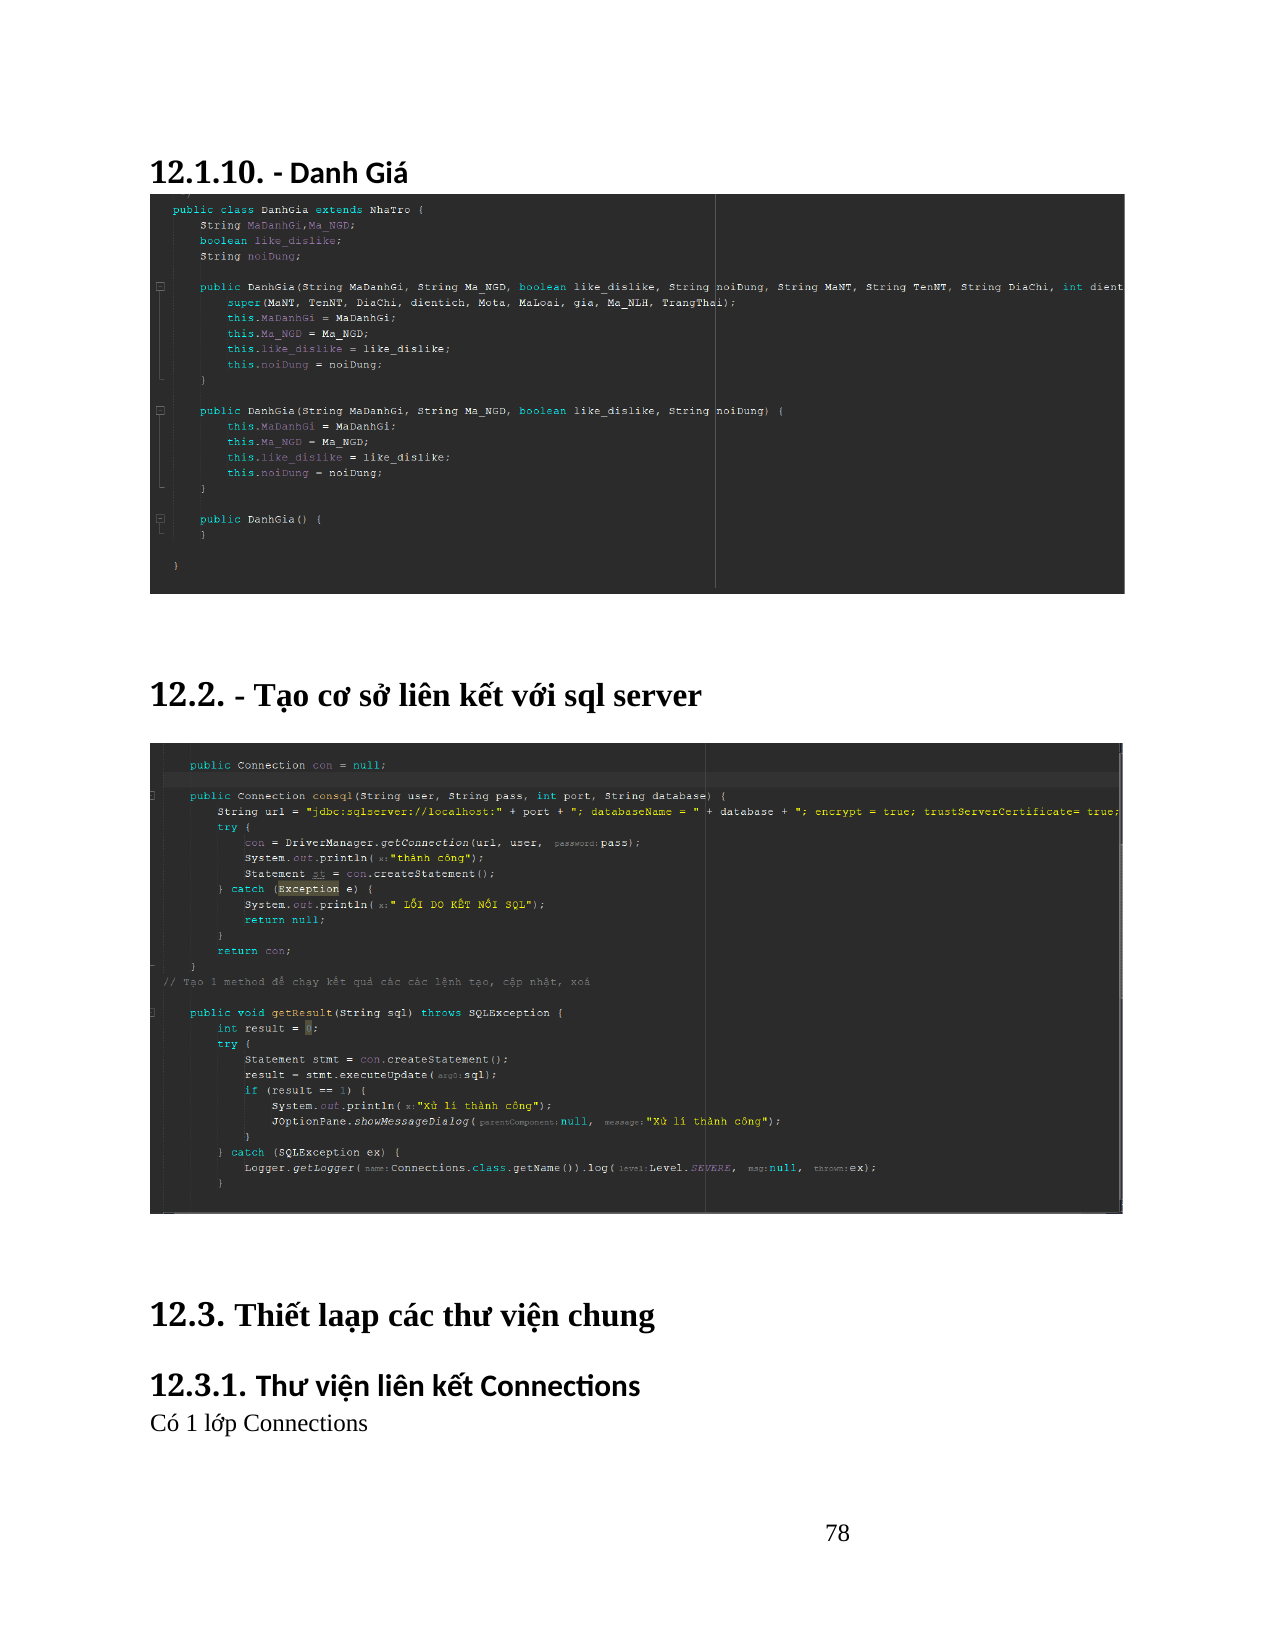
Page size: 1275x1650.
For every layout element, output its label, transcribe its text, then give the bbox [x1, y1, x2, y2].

subtitle - Tạo cơ sở liên kết với sql server [150, 671, 1125, 716]
text Có 1 lớp Connections [150, 1408, 1125, 1436]
subtitle - Danh Giá [150, 150, 1125, 193]
picture [150, 194, 1125, 594]
subtitle Thư viện liên kết Connections [150, 1363, 1125, 1406]
subtitle Thiết laạp các thư viện chung [150, 1290, 1125, 1336]
picture [150, 743, 1123, 1214]
